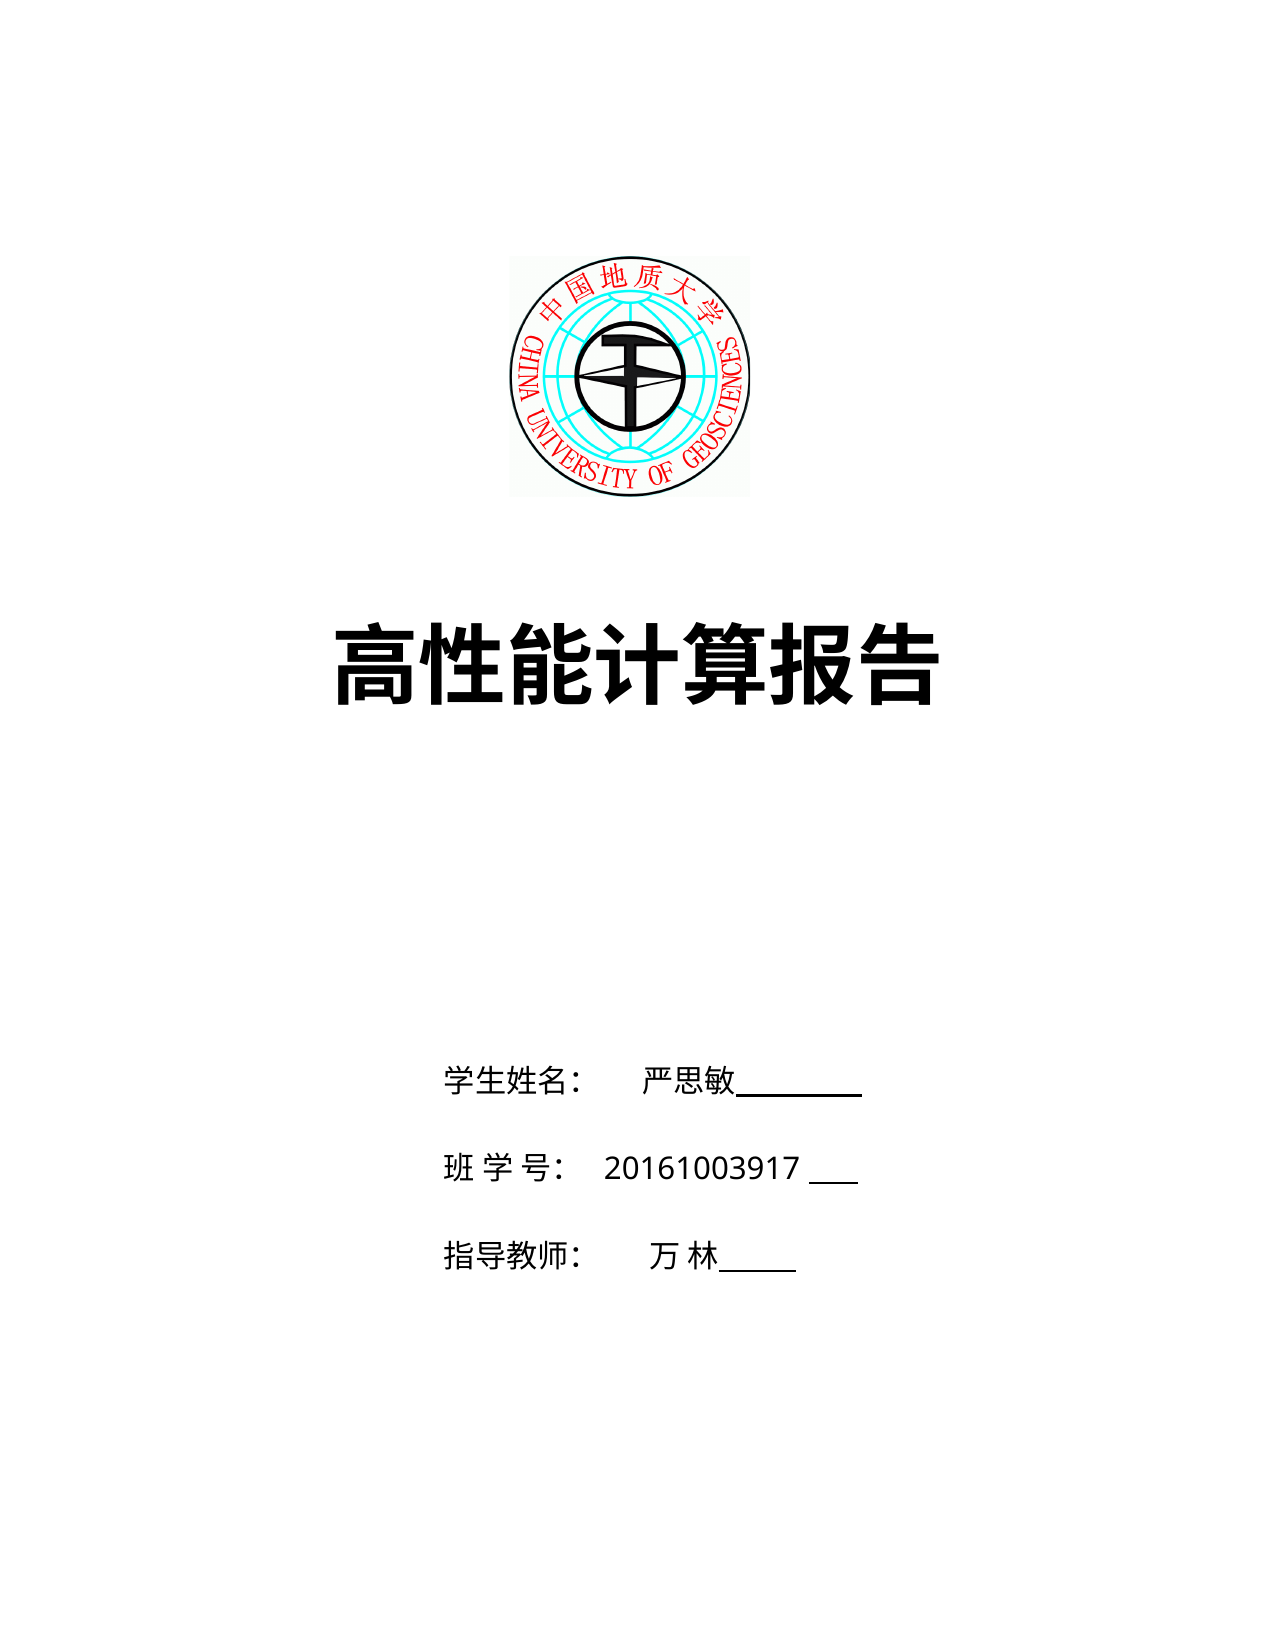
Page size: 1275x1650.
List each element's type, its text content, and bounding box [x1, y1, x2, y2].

text 班 学 号： 20161003917 [319, 1133, 1087, 1198]
picture [509, 256, 750, 497]
text 学生姓名： 严思敏 [319, 1046, 1087, 1111]
text 高性能计算报告 [187, 204, 1087, 724]
text 指导教师： 万 林 [319, 1221, 1087, 1286]
